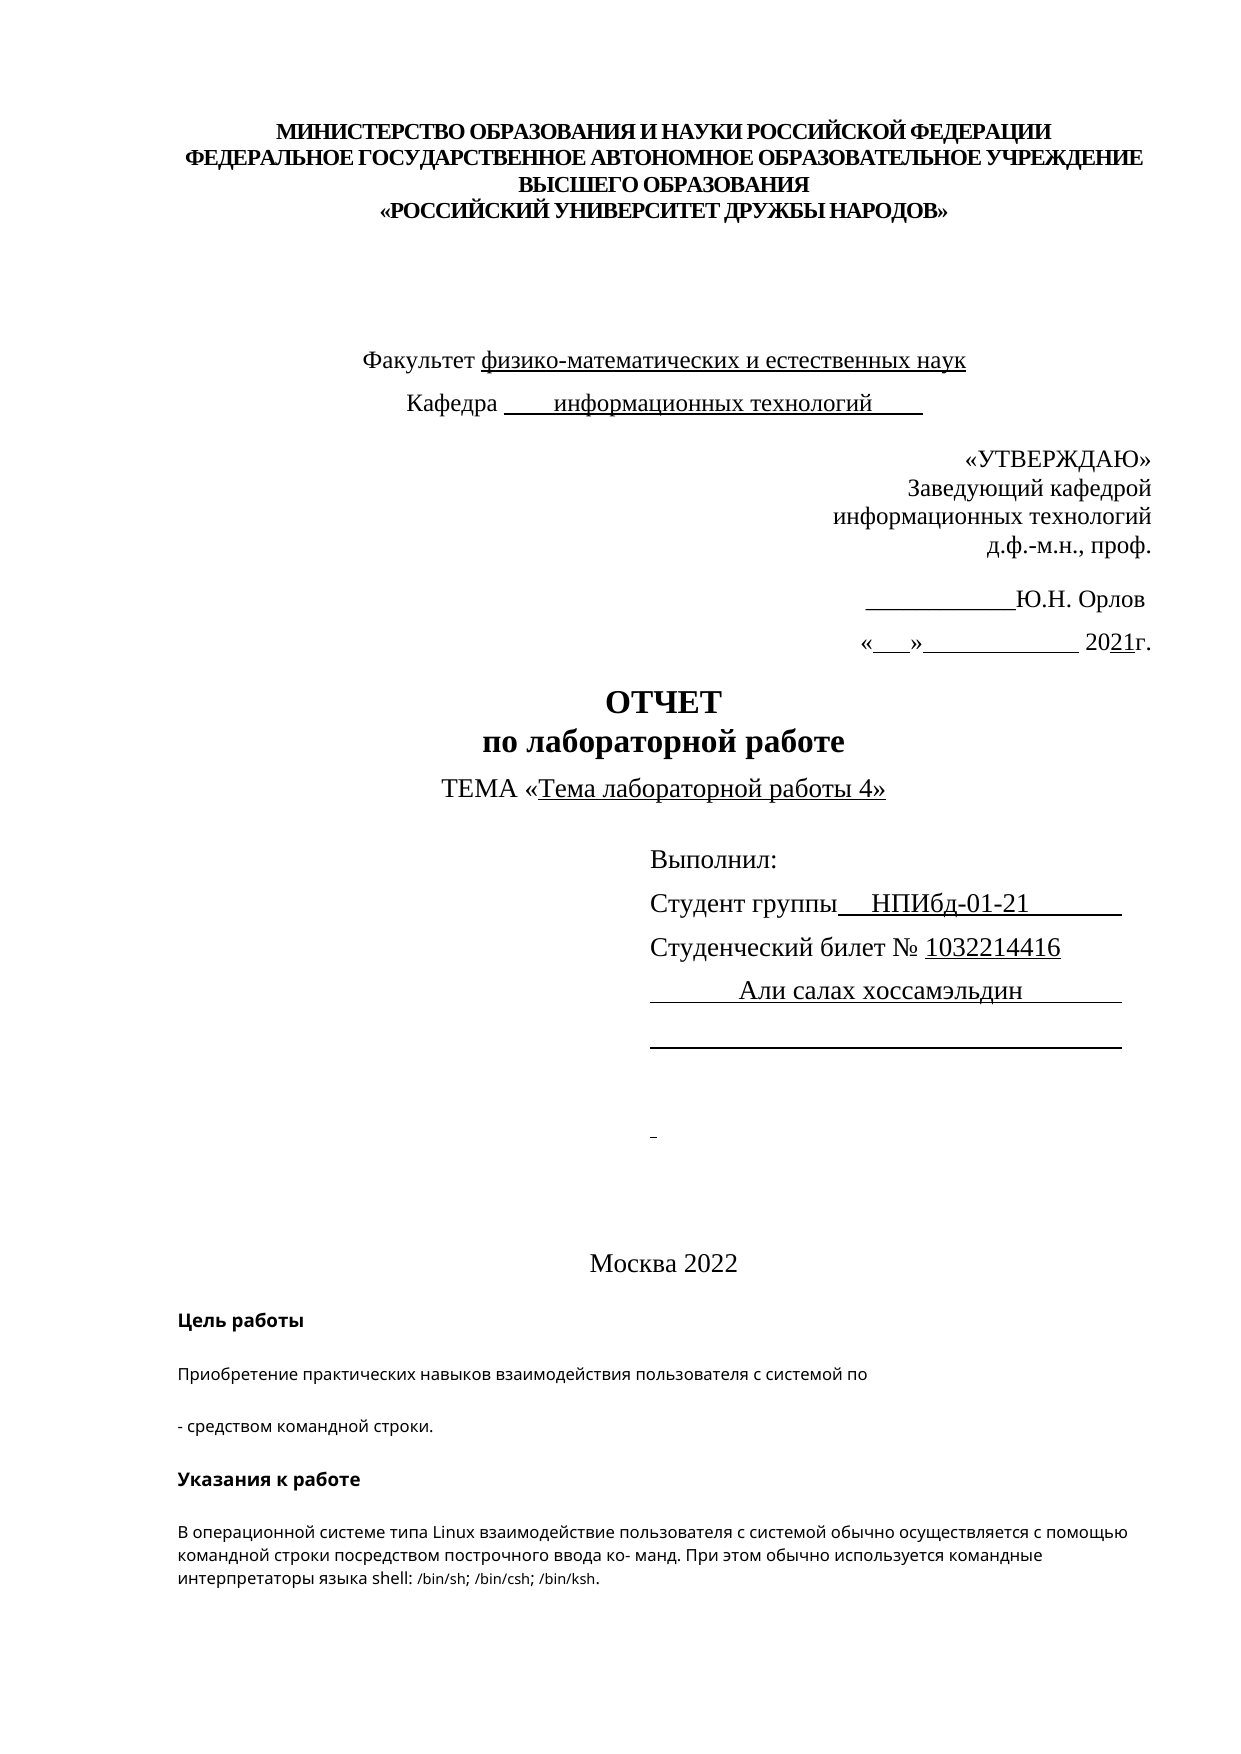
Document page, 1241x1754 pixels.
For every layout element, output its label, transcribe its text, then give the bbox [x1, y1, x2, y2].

text Выполнил: [650, 843, 1152, 874]
text темА «Тема лабораторной работы 4» [175, 772, 1152, 803]
text Студенческий билет № 1032214416 [650, 931, 1152, 962]
text Факультет физико-математических и естественных наук [177, 345, 1152, 374]
text Цель работы [177, 1308, 1152, 1333]
text ФЕДЕРАЛЬНОЕ ГОСУДАРСТВЕННОЕ АВТОНОМНОЕ ОБРАЗОВАТЕЛЬНОЕ УЧРЕЖДЕНИЕ ВЫСШЕГО ОБРАЗОВАНИЯ [177, 144, 1152, 197]
text «РОССИЙСКИЙ УНИВЕРСИТЕТ ДРУЖБЫ НАРОДОВ» [177, 197, 1152, 223]
text Приобретение практических навыков взаимодействия пользователя с системой по [177, 1362, 1152, 1385]
text «УТВЕРЖДАЮ» Заведующий кафедрой информационных технологий д.ф.-м.н., проф. [768, 444, 1152, 559]
text Али салах хоссамэльдин [650, 974, 1152, 1006]
text МИНИСТЕРСТВО ОБРАЗОВАНИЯ И НАУКИ РОССИЙСКОЙ ФЕДЕРАЦИИ [177, 118, 1152, 144]
text Москва 2022 [175, 1247, 1152, 1278]
text Указания к работе [177, 1466, 1152, 1492]
text ____________Ю.Н. Орлов « » 2021г. [635, 584, 1152, 656]
text Студент группы НПИбд-01-21 [650, 887, 1152, 918]
text - средством командной строки. [177, 1414, 1152, 1437]
text ОТЧЕТ по лабораторной работе [175, 683, 1152, 759]
text Кафедра информационных технологий [177, 388, 1152, 417]
text В операционной системе типа Linux взаимодействие пользователя с системой обычно осуществляется с помощью командной строки посредством построчного ввода ко- манд. При этом обычно используется командные интерпретаторы языка shell: /bin/sh; /bin/csh; /bin/ksh. [177, 1521, 1152, 1589]
